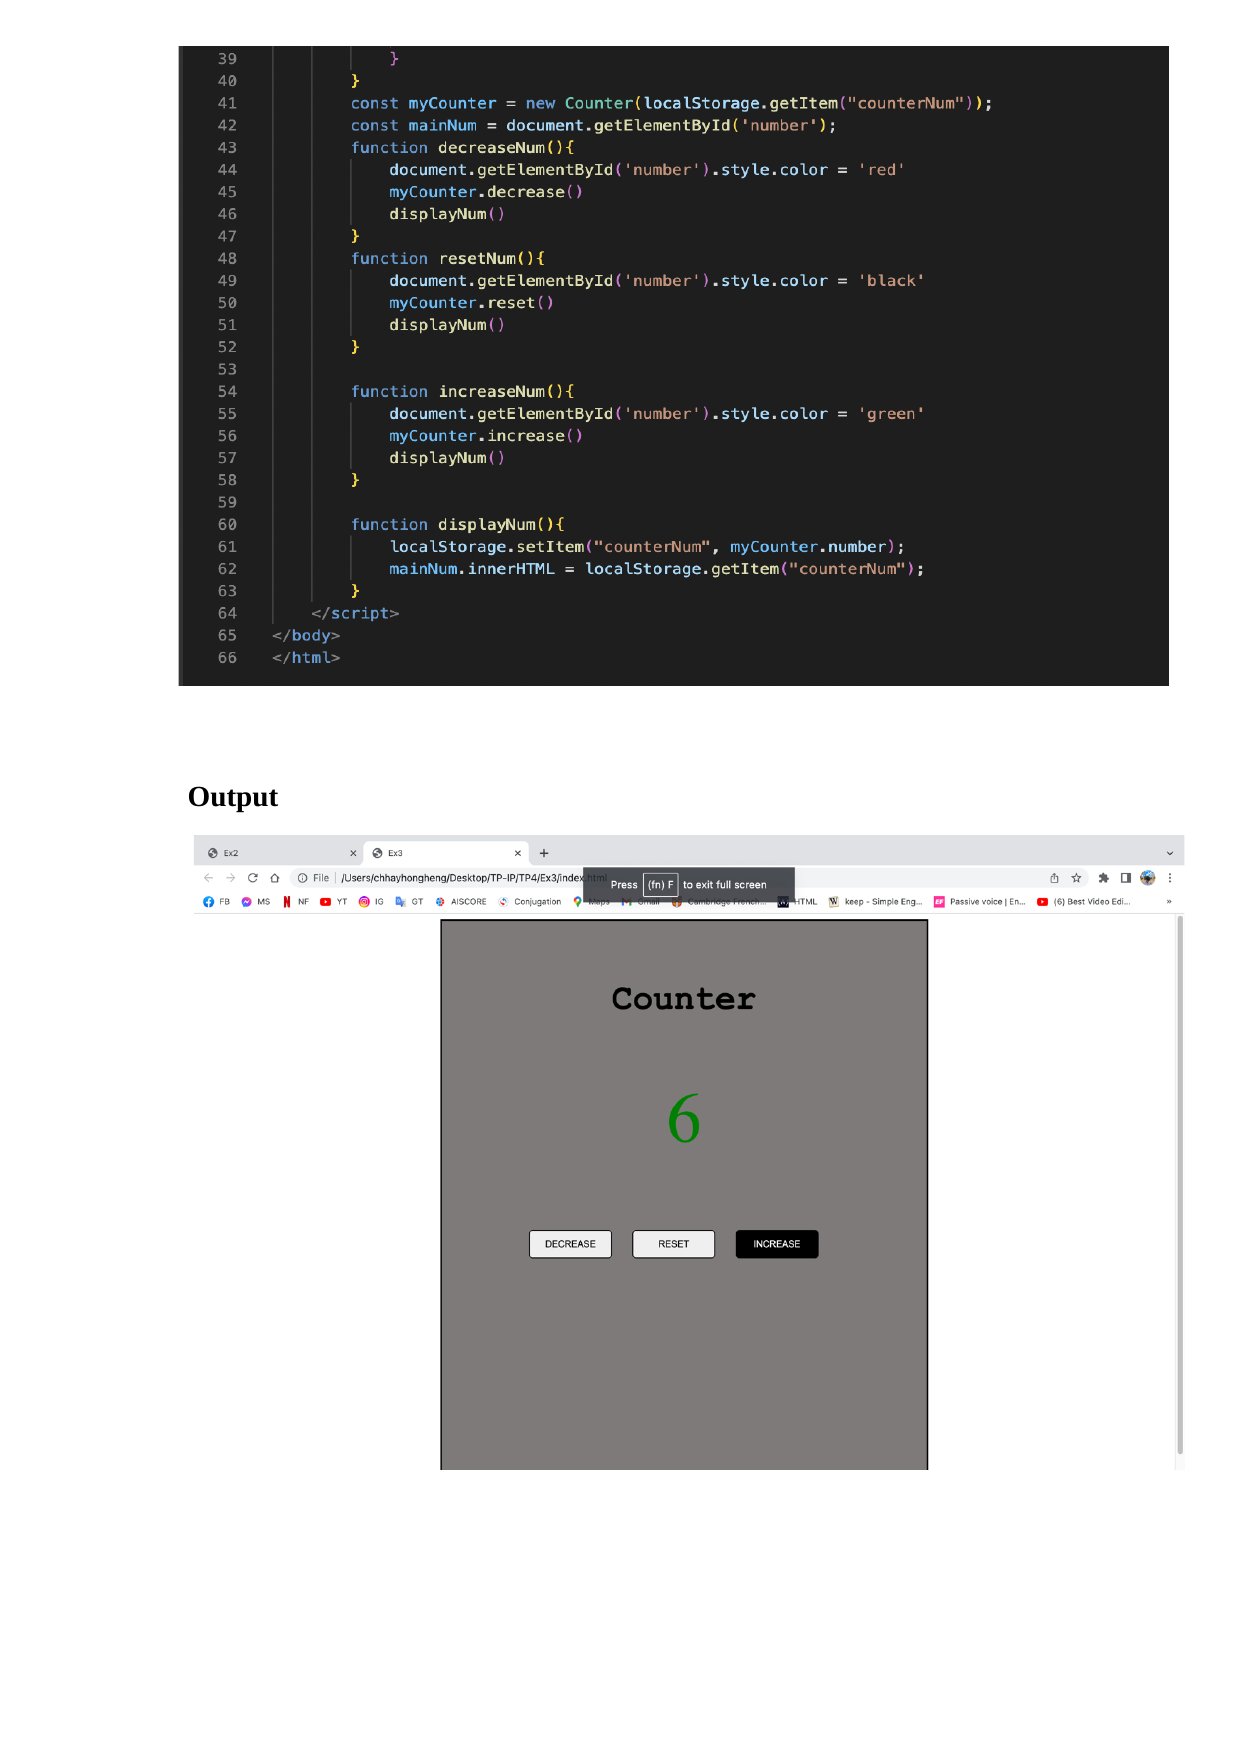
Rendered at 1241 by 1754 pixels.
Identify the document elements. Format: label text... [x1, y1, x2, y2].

picture [178, 46, 1169, 686]
text Output [187, 779, 1165, 813]
picture [193, 835, 1185, 1470]
